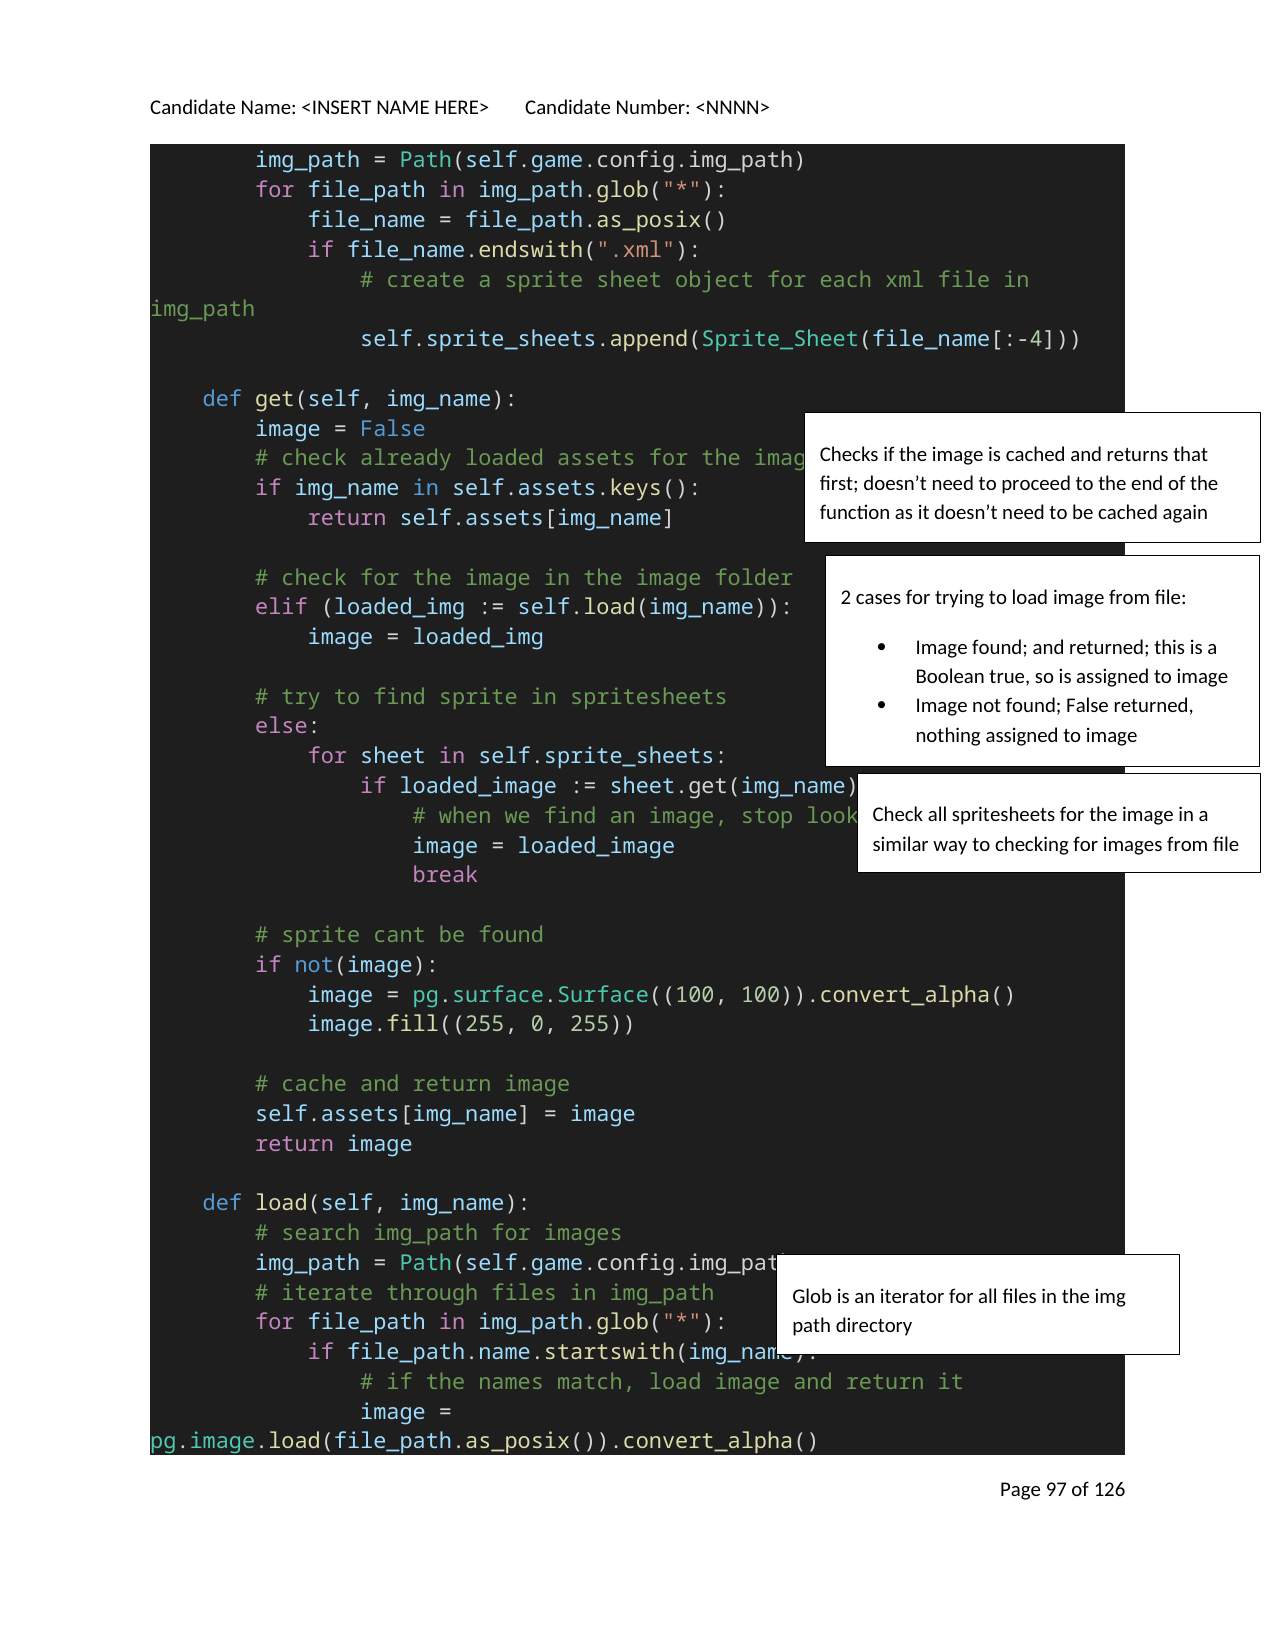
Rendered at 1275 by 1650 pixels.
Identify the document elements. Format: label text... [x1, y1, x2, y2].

text # if the names match, load image and return it [150, 1366, 1125, 1396]
text for sheet in self.sprite_sheets: [150, 740, 1125, 770]
text self.assets[img_name] = image [150, 1098, 1125, 1127]
text img_path = Path(self.game.config.img_path) [150, 1247, 1125, 1276]
text for file_path in img_path.glob("*"): [150, 174, 1125, 204]
text image = pg.surface.Surface((100, 100)).convert_alpha() [150, 978, 1125, 1008]
text image = loaded_img [150, 621, 825, 651]
text def load(self, img_name): [150, 1187, 1125, 1217]
text else: [150, 710, 825, 740]
text # iterate through files in img_path [150, 1276, 776, 1306]
text # try to find sprite in spritesheets [150, 681, 825, 710]
text if img_name in self.assets.keys(): [150, 472, 804, 502]
text # sprite cant be found [150, 919, 1125, 949]
text image = pg.image.load(file_path.as_posix()).convert_alpha() [150, 1396, 1125, 1455]
text if loaded_image := sheet.get(img_name): [150, 770, 1125, 800]
text if not(image): [150, 949, 1125, 978]
text def get(self, img_name): [150, 383, 1125, 412]
text # check for the image in the image folder [150, 561, 825, 591]
text self.sprite_sheets.append(Sprite_Sheet(file_name[:-4])) [150, 323, 1125, 353]
text # check already loaded assets for the image [150, 442, 804, 472]
text # cache and return image [150, 1068, 1125, 1098]
text if file_path.name.startswith(img_name): [150, 1336, 1125, 1366]
text if file_name.endswith(".xml"): [150, 234, 1125, 263]
text file_name = file_path.as_posix() [150, 204, 1125, 234]
text for file_path in img_path.glob("*"): [150, 1306, 776, 1336]
text image = False [150, 412, 804, 442]
text img_path = Path(self.game.config.img_path) [150, 144, 1125, 174]
text # search img_path for images [150, 1217, 1125, 1247]
text image = loaded_image [150, 829, 857, 859]
text elif (loaded_img := self.load(img_name)): [150, 591, 825, 621]
text image.fill((255, 0, 255)) [150, 1008, 1125, 1038]
text return self.assets[img_name] [150, 502, 804, 532]
text # when we find an image, stop looking [150, 800, 857, 829]
text # create a sprite sheet object for each xml file in img_path [150, 263, 1125, 323]
text break [150, 859, 1125, 889]
text return image [150, 1127, 1125, 1157]
